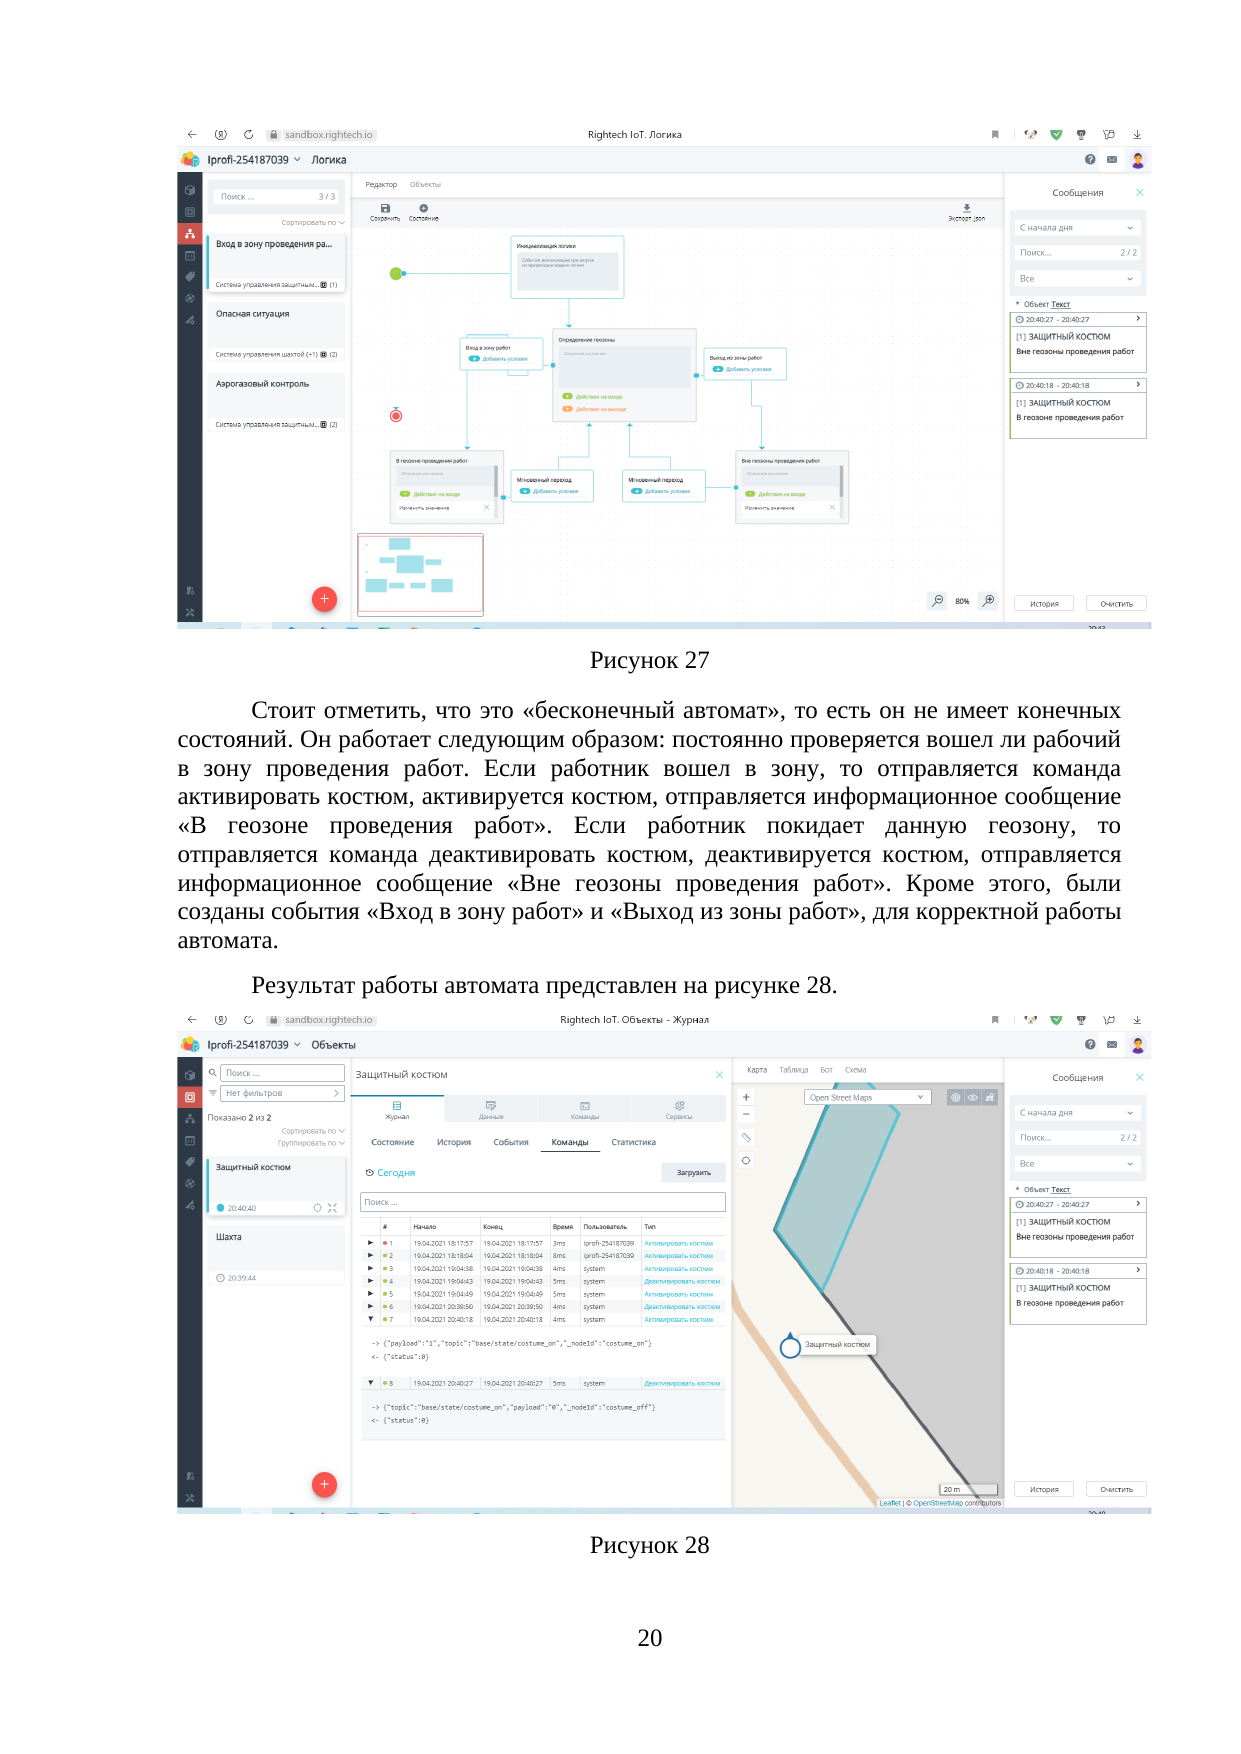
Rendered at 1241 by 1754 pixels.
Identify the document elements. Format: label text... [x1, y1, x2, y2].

picture [177, 1016, 1152, 1514]
text Рисунок 27 [177, 646, 1122, 674]
text Рисунок 28 [177, 1530, 1122, 1559]
text Стоит отметить, что это «бесконечный автомат», то есть он не имеет конечных состояний. Он работает следующим образом: постоянно проверяется вошел ли рабочий в зону проведения работ. Если работник вошел в зону, то отправляется команда активировать костюм, активируется костюм, отправляется информационное сообщение «В геозоне проведения работ». Если работник покидает данную геозону, то отправляется команда деактивировать костюм, деактивируется костюм, отправляется информационное сообщение «Вне геозоны проведения работ». Кроме этого, были созданы события «Вход в зону работ» и «Выход из зоны работ», для корректной работы автомата. [177, 695, 1122, 954]
picture [177, 130, 1152, 629]
text Результат работы автомата представлен на рисунке 28. [177, 971, 1122, 999]
